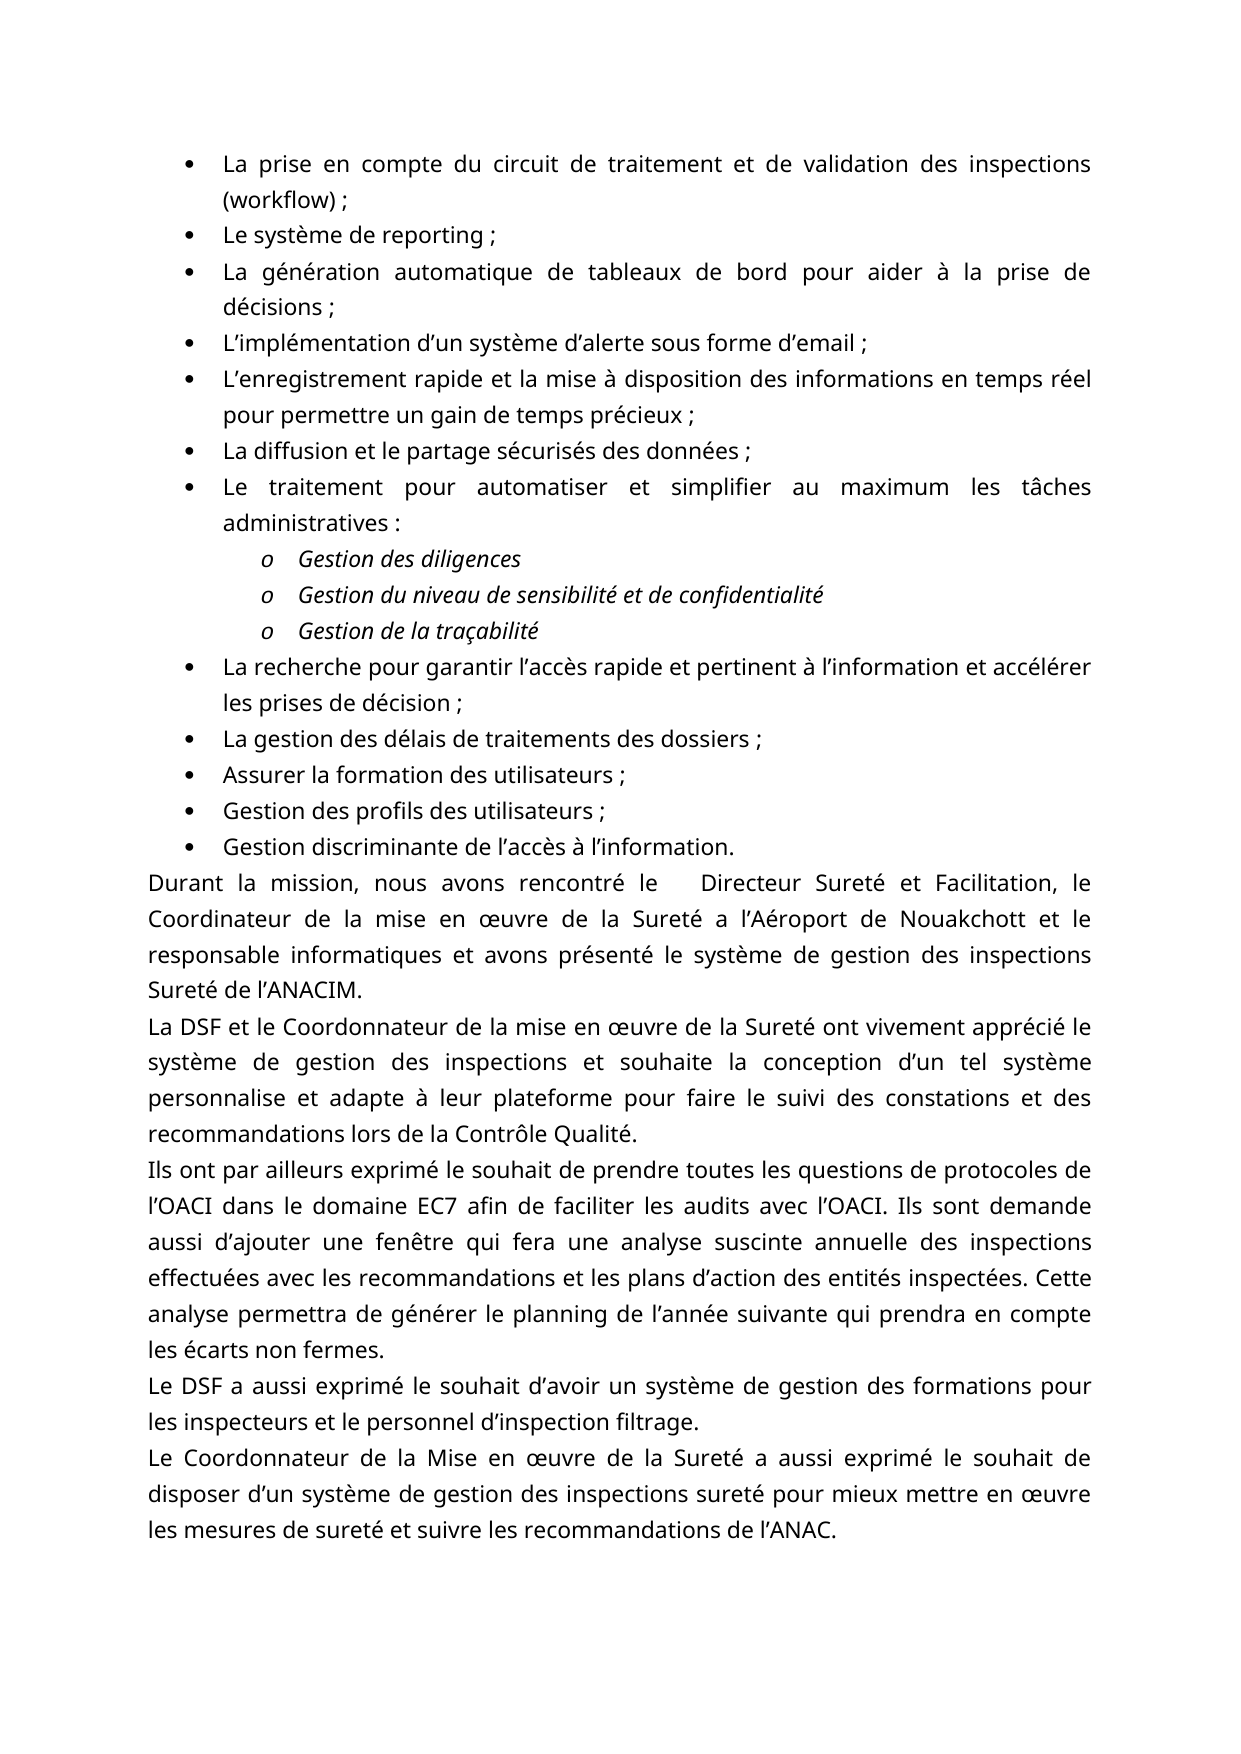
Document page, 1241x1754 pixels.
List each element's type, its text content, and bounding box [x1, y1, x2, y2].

list La gestion des délais de traitements des dossiers ; [185, 723, 1093, 754]
list Gestion du niveau de sensibilité et de confidentialité [260, 579, 1093, 610]
list Gestion des diligences [260, 543, 1093, 574]
text Le DSF a aussi exprimé le souhait d’avoir un système de gestion des formations pour les inspecteurs et le personnel d’inspection filtrage. [148, 1370, 1093, 1437]
list La prise en compte du circuit de traitement et de validation des inspections (workflow) ; [185, 148, 1093, 215]
list L’enregistrement rapide et la mise à disposition des informations en temps réel pour permettre un gain de temps précieux ; [185, 363, 1093, 430]
list La génération automatique de tableaux de bord pour aider à la prise de décisions ; [185, 255, 1093, 323]
list La recherche pour garantir l’accès rapide et pertinent à l’information et accélérer les prises de décision ; [185, 651, 1093, 718]
list Gestion de la traçabilité [260, 615, 1093, 646]
list L’implémentation d’un système d’alerte sous forme d’email ; [185, 327, 1093, 358]
text La DSF et le Coordonnateur de la mise en œuvre de la Sureté ont vivement apprécié le système de gestion des inspections et souhaite la conception d’un tel système personnalise et adapte à leur plateforme pour faire le suivi des constations et des recommandations lors de la Contrôle Qualité. [148, 1010, 1093, 1149]
text Le Coordonnateur de la Mise en œuvre de la Sureté a aussi exprimé le souhait de disposer d’un système de gestion des inspections sureté pour mieux mettre en œuvre les mesures de sureté et suivre les recommandations de l’ANAC. [148, 1442, 1093, 1545]
list Assurer la formation des utilisateurs ; [185, 759, 1093, 790]
list Le traitement pour automatiser et simplifier au maximum les tâches administratives : [185, 471, 1093, 538]
text Ils ont par ailleurs exprimé le souhait de prendre toutes les questions de protocoles de l’OACI dans le domaine EC7 afin de faciliter les audits avec l’OACI. Ils sont demande aussi d’ajouter une fenêtre qui fera une analyse suscinte annuelle des inspections effectuées avec les recommandations et les plans d’action des entités inspectées. Cette analyse permettra de générer le planning de l’année suivante qui prendra en compte les écarts non fermes. [148, 1154, 1093, 1365]
list Gestion discriminante de l’accès à l’information. [185, 831, 1093, 862]
list Gestion des profils des utilisateurs ; [185, 795, 1093, 826]
list La diffusion et le partage sécurisés des données ; [185, 435, 1093, 466]
list Le système de reporting ; [185, 219, 1093, 251]
text Durant la mission, nous avons rencontré le Directeur Sureté et Facilitation, le Coordinateur de la mise en œuvre de la Sureté a l’Aéroport de Nouakchott et le responsable informatiques et avons présenté le système de gestion des inspections Sureté de l’ANACIM. [148, 867, 1093, 1006]
